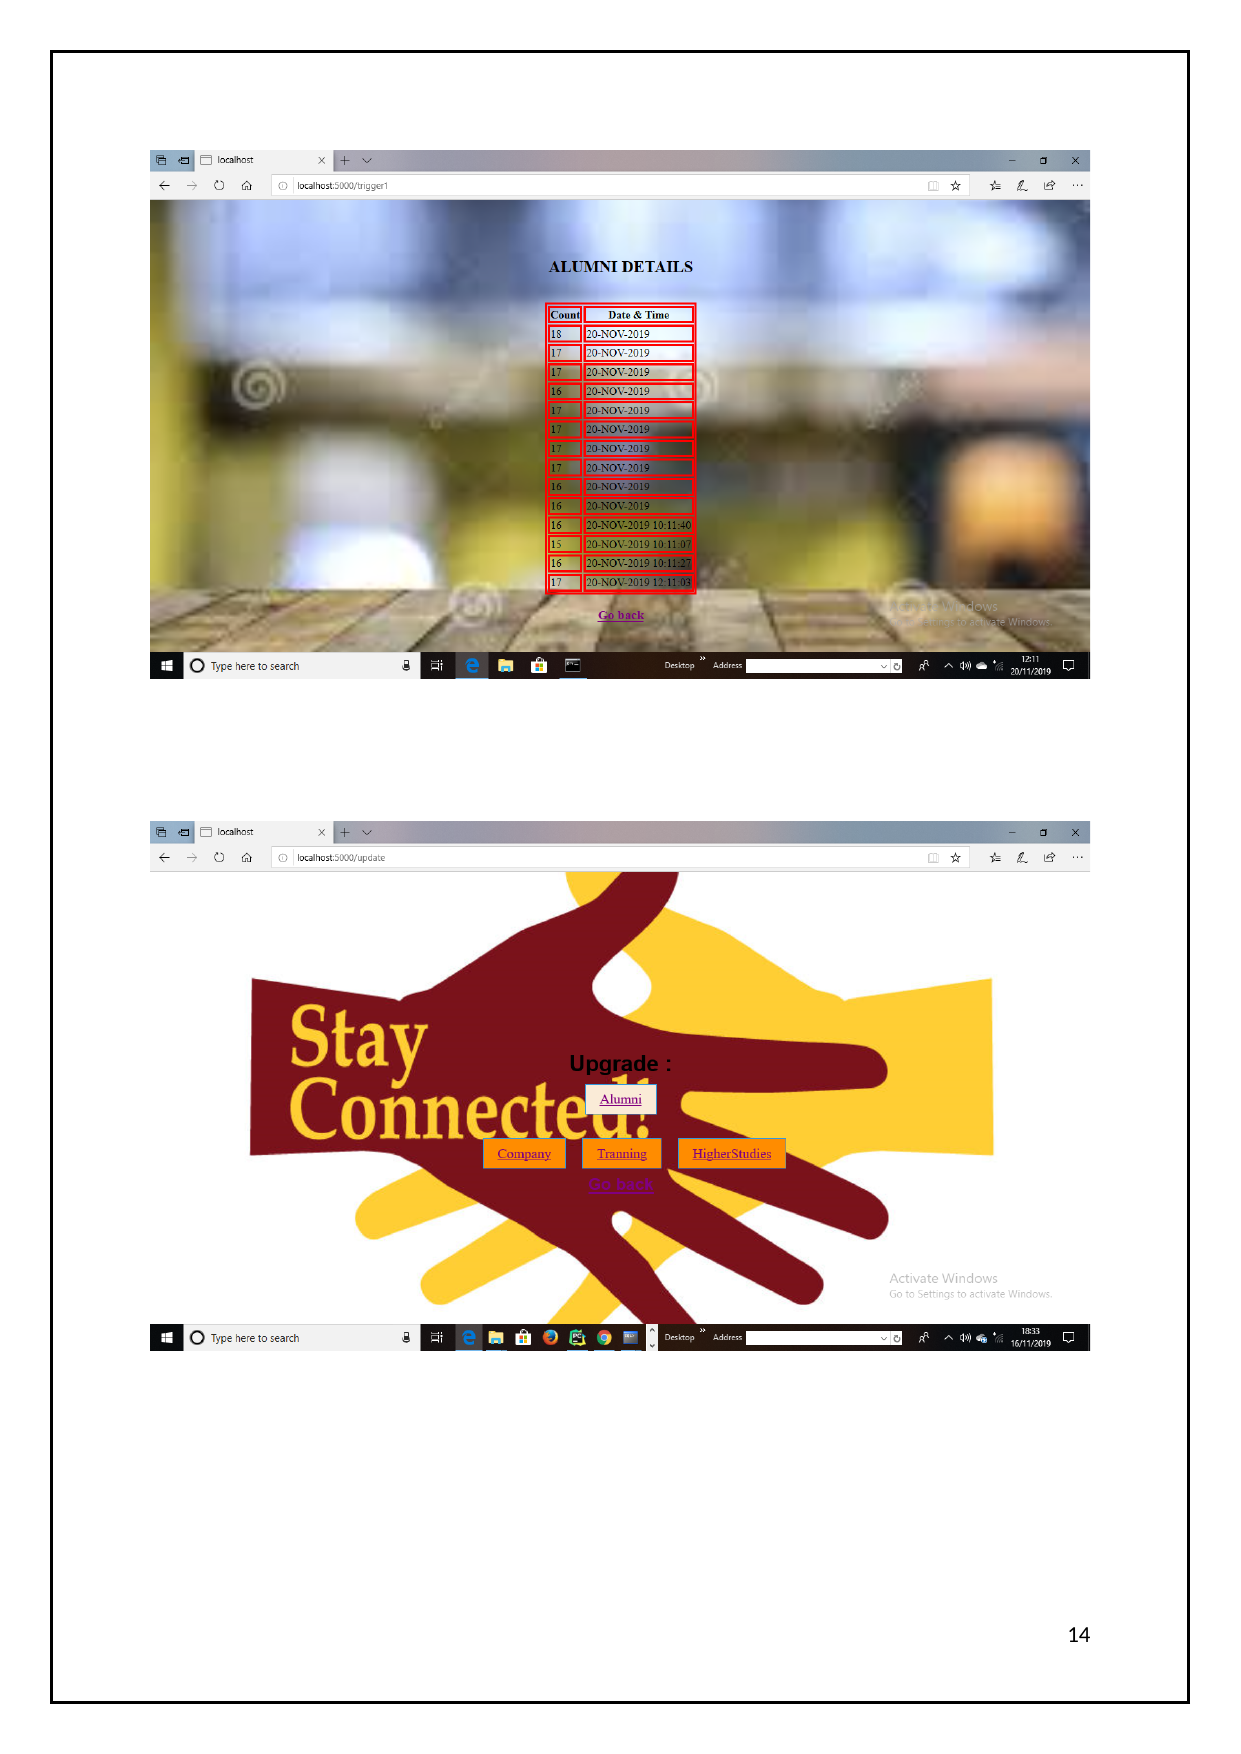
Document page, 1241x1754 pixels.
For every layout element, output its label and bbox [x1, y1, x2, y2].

picture [150, 821, 1091, 1351]
picture [150, 150, 1091, 679]
